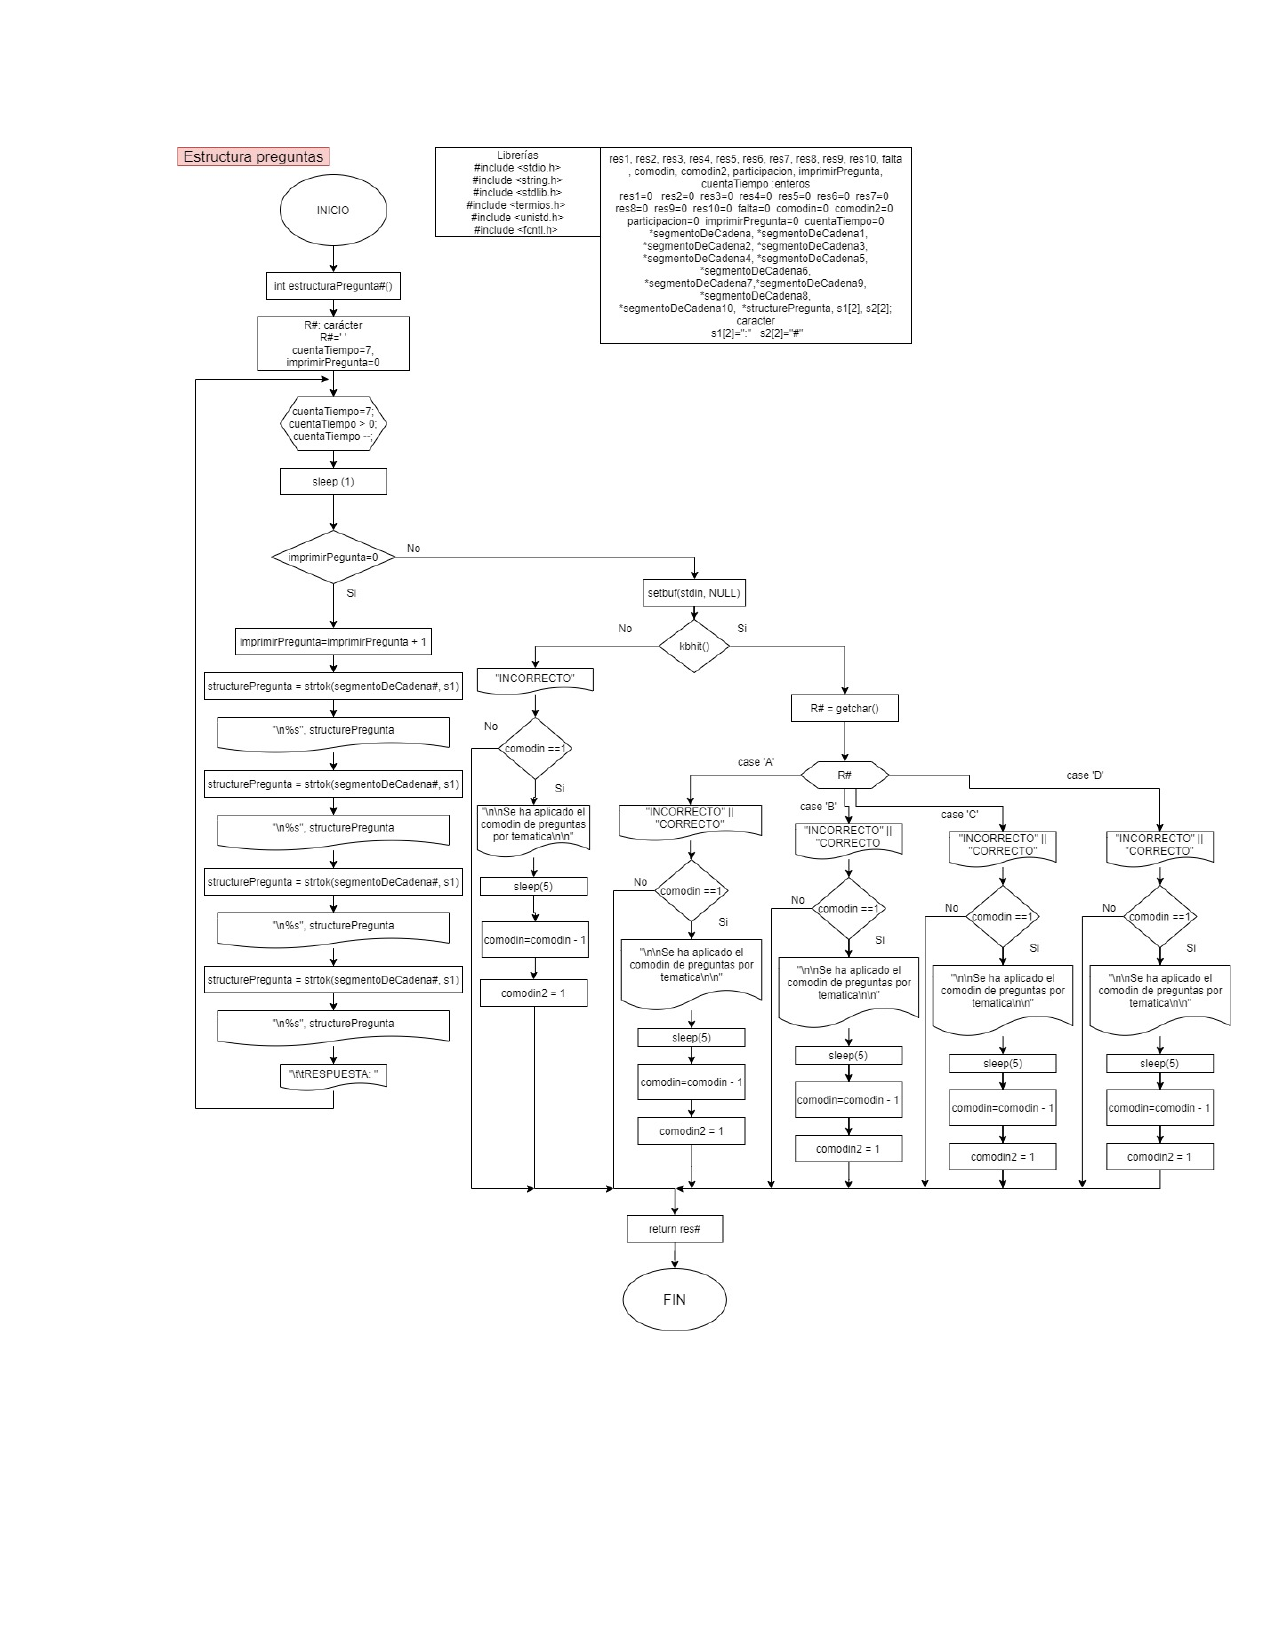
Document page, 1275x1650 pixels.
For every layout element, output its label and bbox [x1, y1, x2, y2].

picture [177, 147, 1231, 1331]
